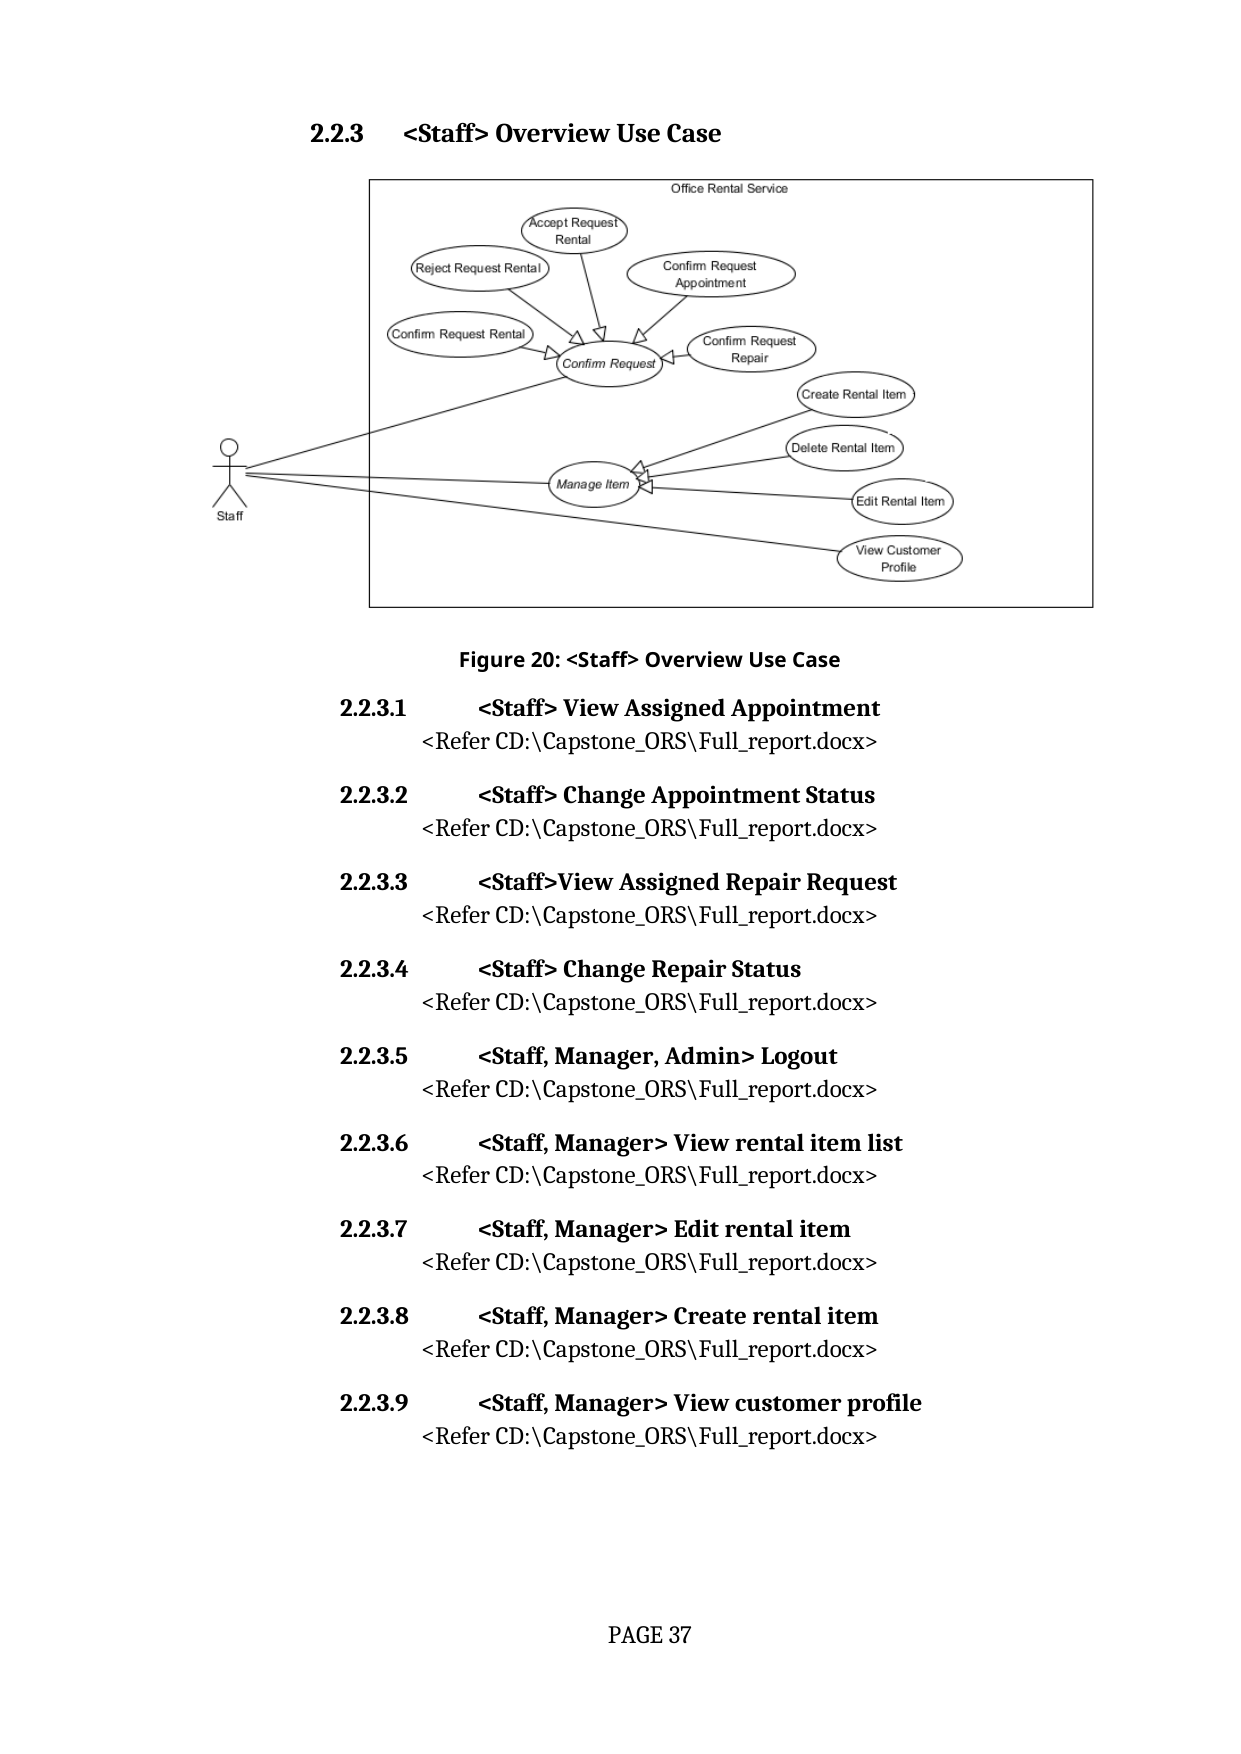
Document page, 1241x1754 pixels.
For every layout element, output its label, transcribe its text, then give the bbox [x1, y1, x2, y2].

text <Refer CD:\Capstone_ORS\Full_report.docx> [177, 1335, 1122, 1364]
subtitle <Staff> Change Repair Status [340, 955, 1122, 983]
text <Refer CD:\Capstone_ORS\Full_report.docx> [177, 727, 1122, 756]
text <Refer CD:\Capstone_ORS\Full_report.docx> [177, 814, 1122, 843]
subtitle <Staff, Manager, Admin> Logout [340, 1042, 1122, 1070]
subtitle <Staff>View Assigned Repair Request [340, 868, 1122, 897]
text <Refer CD:\Capstone_ORS\Full_report.docx> [177, 988, 1122, 1016]
text <Refer CD:\Capstone_ORS\Full_report.docx> [177, 1074, 1122, 1103]
subtitle <Staff, Manager> View customer profile [340, 1389, 1122, 1418]
picture [177, 153, 1123, 641]
text Figure : <Staff> Overview Use Case [177, 645, 1122, 673]
subtitle <Staff> Change Appointment Status [340, 781, 1122, 810]
text <Refer CD:\Capstone_ORS\Full_report.docx> [177, 1161, 1122, 1190]
subtitle <Staff, Manager> View rental item list [340, 1128, 1122, 1157]
text <Refer CD:\Capstone_ORS\Full_report.docx> [177, 901, 1122, 929]
subtitle <Staff> View Assigned Appointment [340, 694, 1122, 723]
text <Refer CD:\Capstone_ORS\Full_report.docx> [177, 1422, 1122, 1451]
subtitle <Staff> Overview Use Case [310, 118, 1122, 149]
text <Refer CD:\Capstone_ORS\Full_report.docx> [177, 1248, 1122, 1277]
subtitle <Staff, Manager> Create rental item [340, 1302, 1122, 1331]
subtitle <Staff, Manager> Edit rental item [340, 1215, 1122, 1244]
